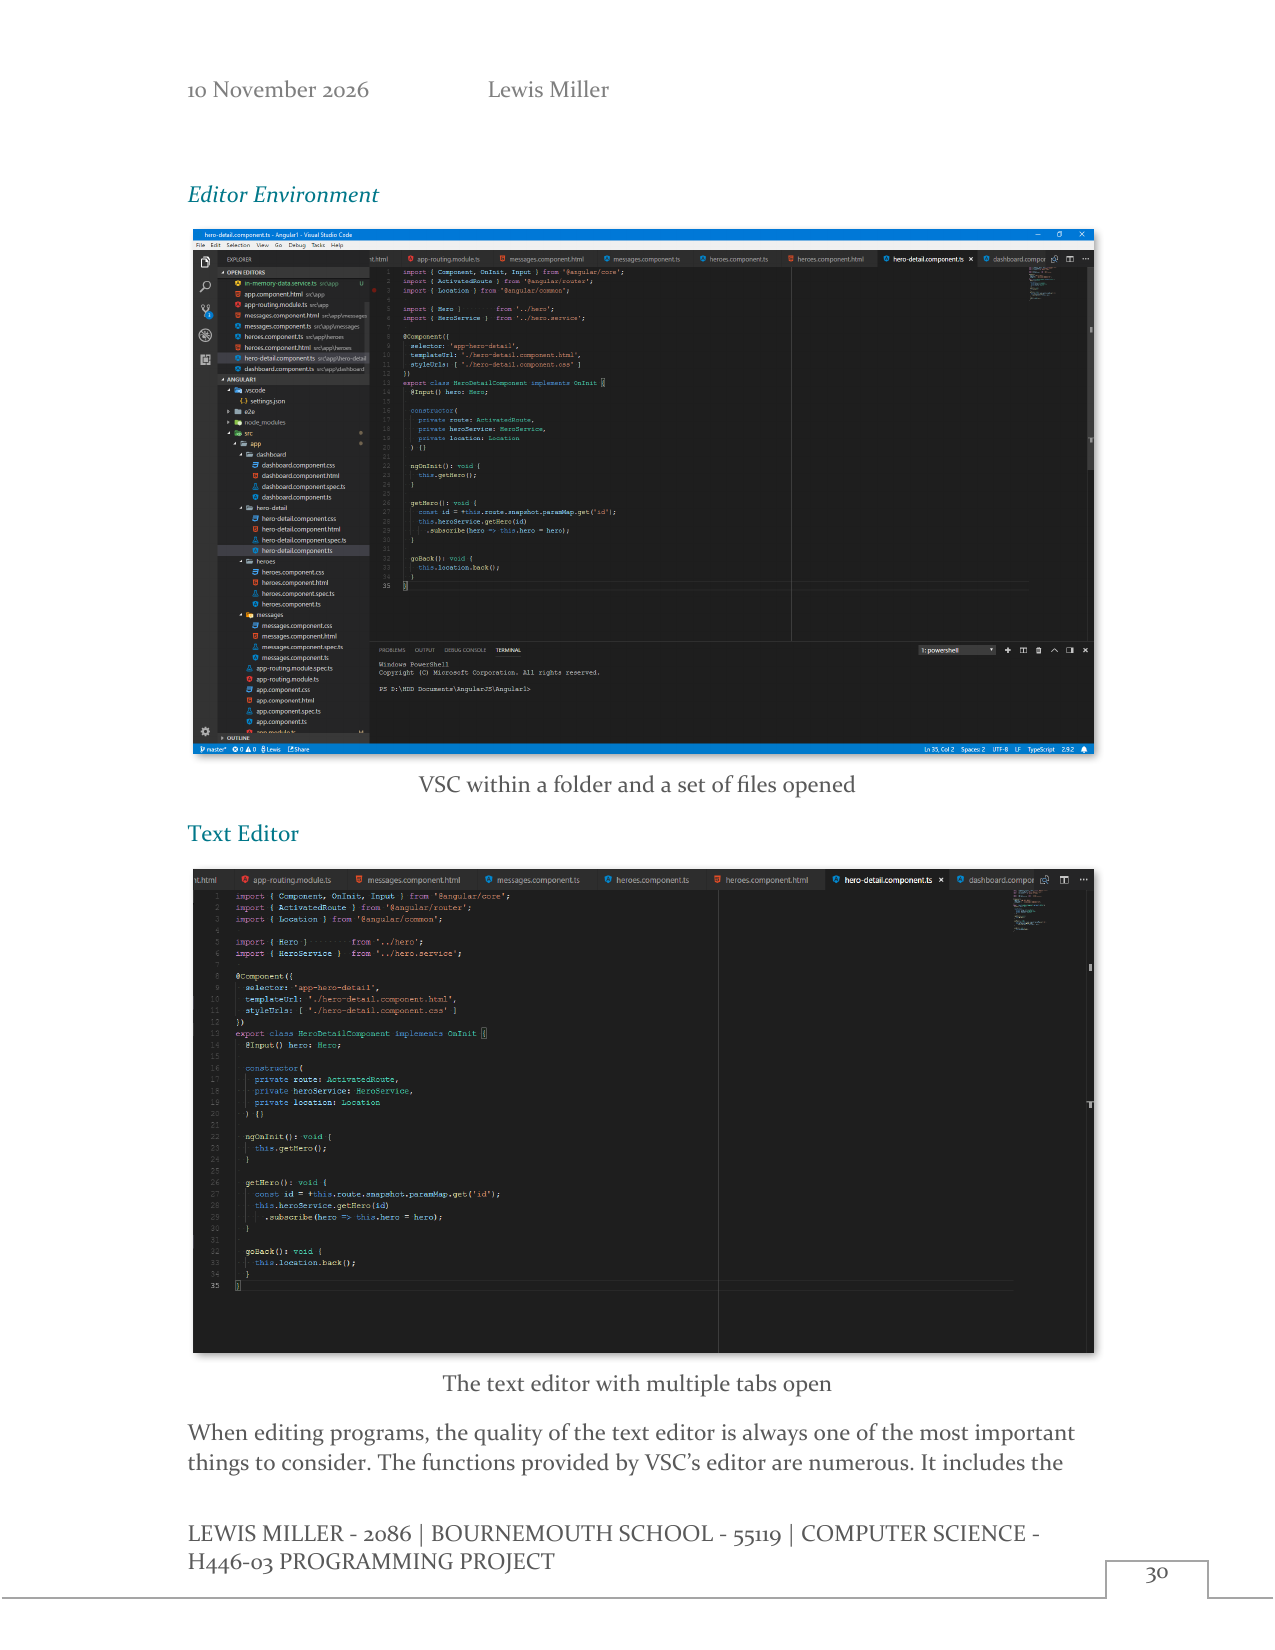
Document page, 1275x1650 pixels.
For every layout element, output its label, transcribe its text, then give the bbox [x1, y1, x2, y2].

text VSC within a folder and a set of files opened [187, 770, 1088, 798]
picture [193, 868, 1094, 1353]
subtitle Editor Environment [187, 180, 1088, 208]
text The text editor with multiple tabs open [187, 1369, 1088, 1397]
subtitle Text Editor [187, 819, 1088, 847]
picture [193, 229, 1094, 754]
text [187, 1418, 1088, 1476]
